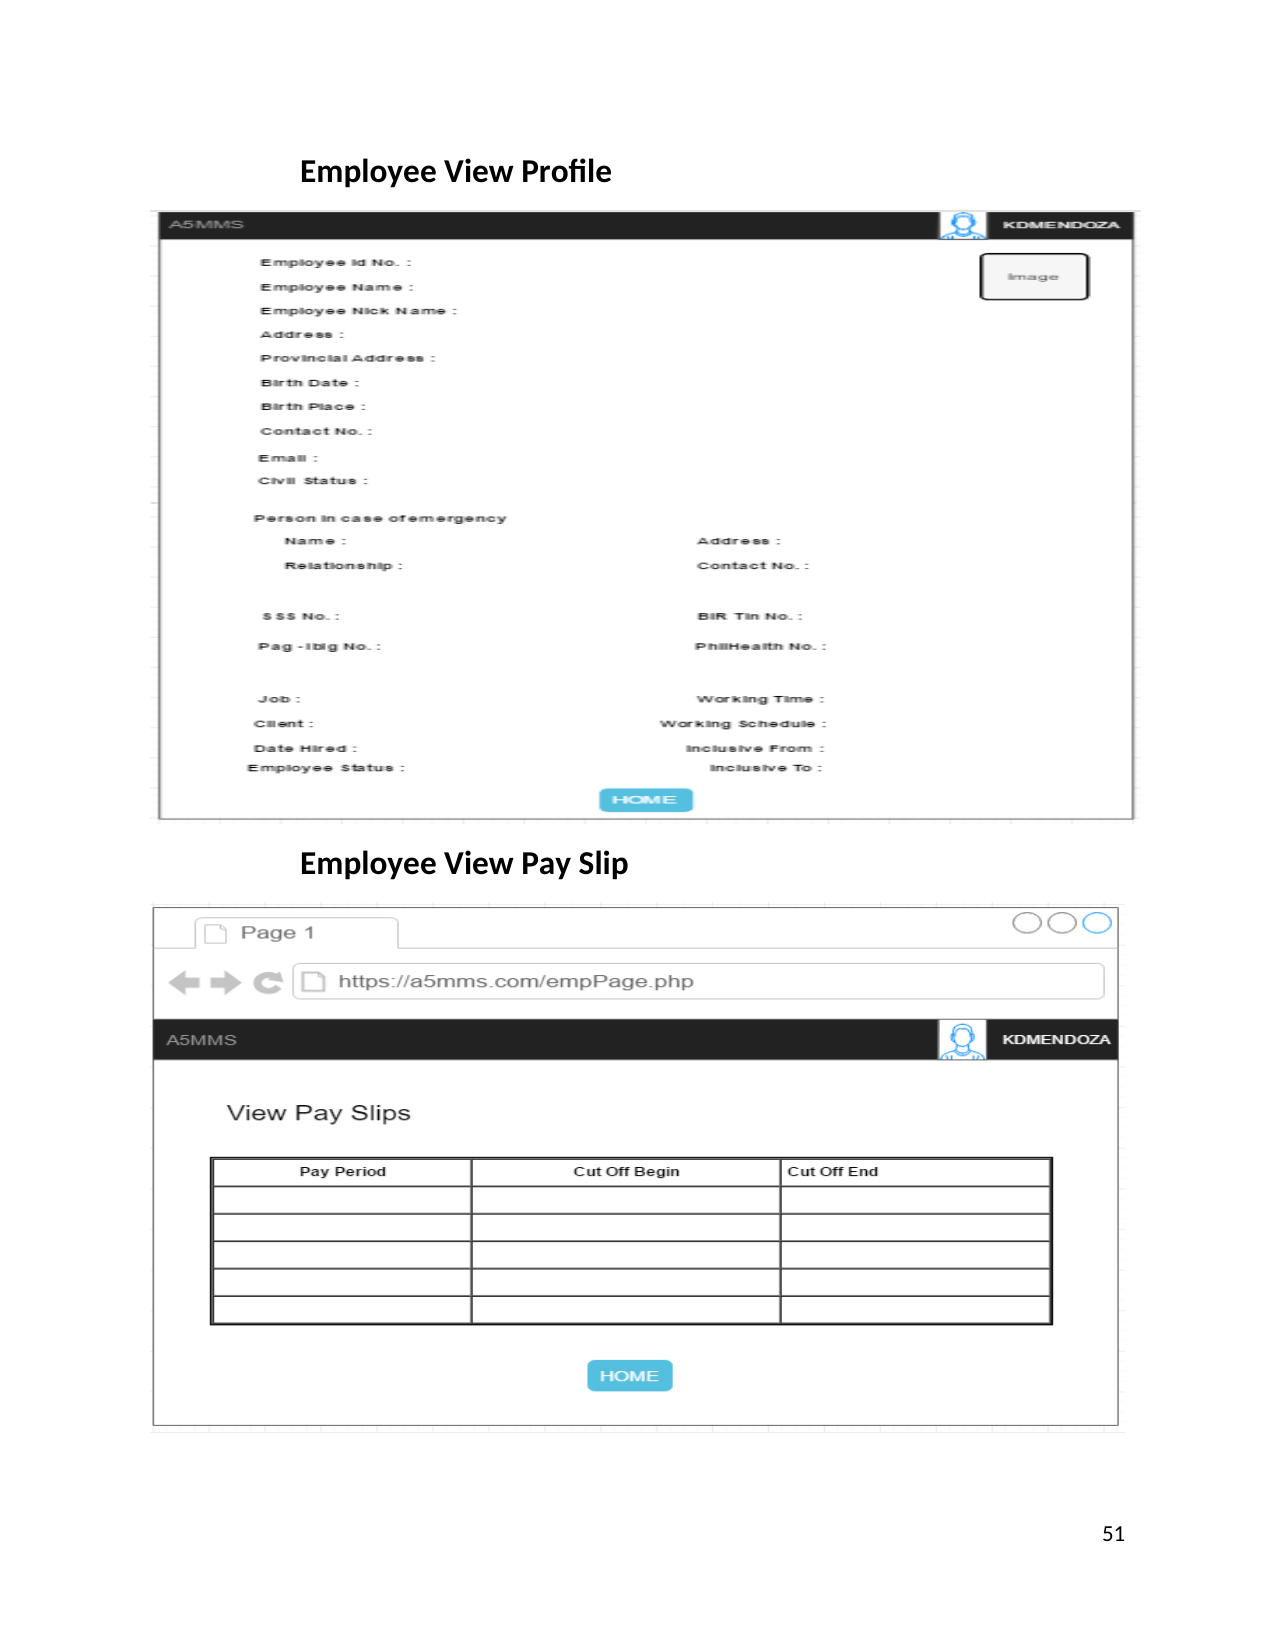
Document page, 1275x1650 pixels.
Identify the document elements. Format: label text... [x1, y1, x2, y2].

picture [150, 210, 1141, 824]
picture [150, 902, 1125, 1433]
text Employee View Pay Slip [225, 842, 1125, 883]
text Employee View Profile [225, 150, 1125, 191]
